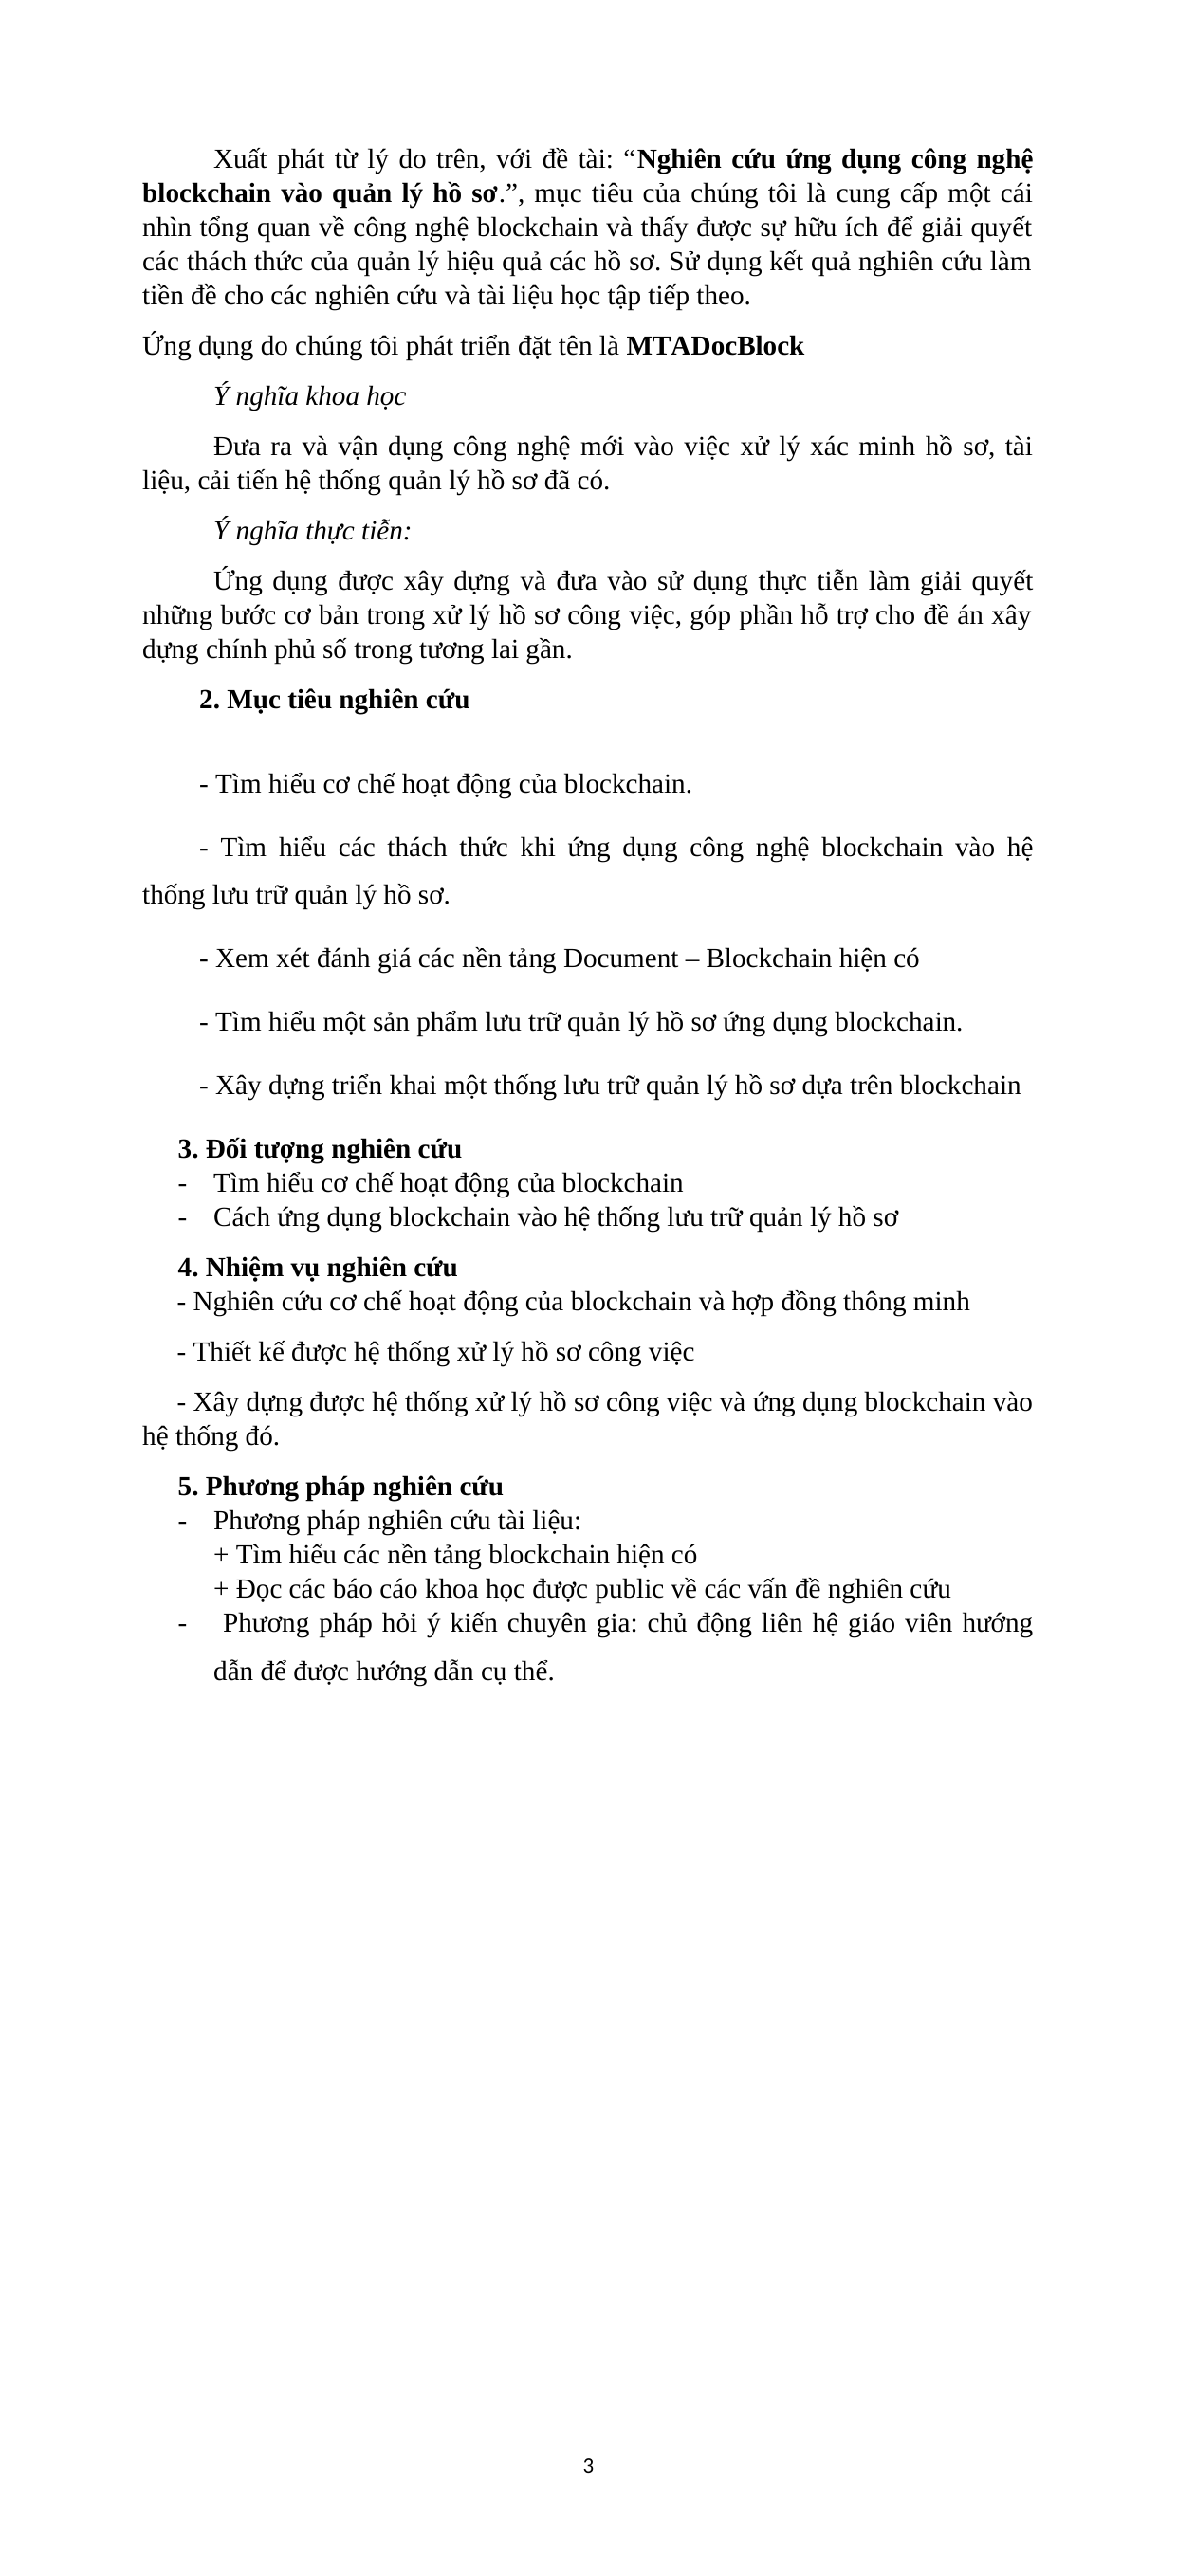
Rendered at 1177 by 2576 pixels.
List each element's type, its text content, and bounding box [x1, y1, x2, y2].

text Ý nghĩa khoa học [142, 379, 1034, 411]
text - Thiết kế được hệ thống xử lý hồ sơ công việc [142, 1335, 1034, 1367]
list Tìm hiểu cơ chế hoạt động của blockchain [177, 1166, 1034, 1198]
text - Nghiên cứu cơ chế hoạt động của blockchain và hợp đồng thông minh [142, 1285, 1034, 1317]
list + Tìm hiểu các nền tảng blockchain hiện có [213, 1538, 1034, 1570]
text Ứng dụng do chúng tôi phát triển đặt tên là MTADocBlock [142, 329, 1034, 361]
subtitle 2. Mục tiêu nghiên cứu [142, 683, 1034, 714]
text - Tìm hiểu các thách thức khi ứng dụng công nghệ blockchain vào hệ thống lưu trữ quản lý hồ sơ. [142, 831, 1034, 910]
text - Tìm hiểu cơ chế hoạt động của blockchain. [142, 767, 1034, 798]
list Phương pháp nghiên cứu tài liệu: [177, 1504, 1034, 1535]
text Ứng dụng được xây dựng và đưa vào sử dụng thực tiễn làm giải quyết những bước cơ bản trong xử lý hồ sơ công việc, góp phần hỗ trợ cho đề án xây dựng chính phủ số trong tương lai gần. [142, 564, 1034, 665]
list + Đọc các báo cáo khoa học được public về các vấn đề nghiên cứu [213, 1572, 1034, 1604]
text - Tìm hiểu một sản phẩm lưu trữ quản lý hồ sơ ứng dụng blockchain. [142, 1005, 1034, 1037]
text - Xem xét đánh giá các nền tảng Document – Blockchain hiện có [142, 941, 1034, 974]
list Phương pháp hỏi ý kiến chuyên gia: chủ động liên hệ giáo viên hướng dẫn để được hướng dẫn cụ thể. [177, 1606, 1034, 1686]
text Đưa ra và vận dụng công nghệ mới vào việc xử lý xác minh hồ sơ, tài liệu, cải tiến hệ thống quản lý hồ sơ đã có. [142, 429, 1034, 496]
text - Xây dựng triển khai một thống lưu trữ quản lý hồ sơ dựa trên blockchain [142, 1069, 1034, 1101]
text - Xây dựng được hệ thống xử lý hồ sơ công việc và ứng dụng blockchain vào hệ thống đó. [142, 1385, 1034, 1452]
subtitle 3. Đối tượng nghiên cứu [142, 1132, 1034, 1164]
subtitle 5. Phương pháp nghiên cứu [142, 1470, 1034, 1501]
text Xuất phát từ lý do trên, với đề tài: “Nghiên cứu ứng dụng công nghệ blockchain vào quản lý hồ sơ.”, mục tiêu của chúng tôi là cung cấp một cái nhìn tổng quan về công nghệ blockchain và thấy được sự hữu ích để giải quyết các thách thức của quản lý hiệu quả các hồ sơ. Sử dụng kết quả nghiên cứu làm tiền đề cho các nghiên cứu và tài liệu học tập tiếp theo. [142, 142, 1034, 311]
subtitle 4. Nhiệm vụ nghiên cứu [142, 1251, 1034, 1283]
text Ý nghĩa thực tiễn: [142, 514, 1034, 546]
list Cách ứng dụng blockchain vào hệ thống lưu trữ quản lý hồ sơ [177, 1200, 1034, 1233]
